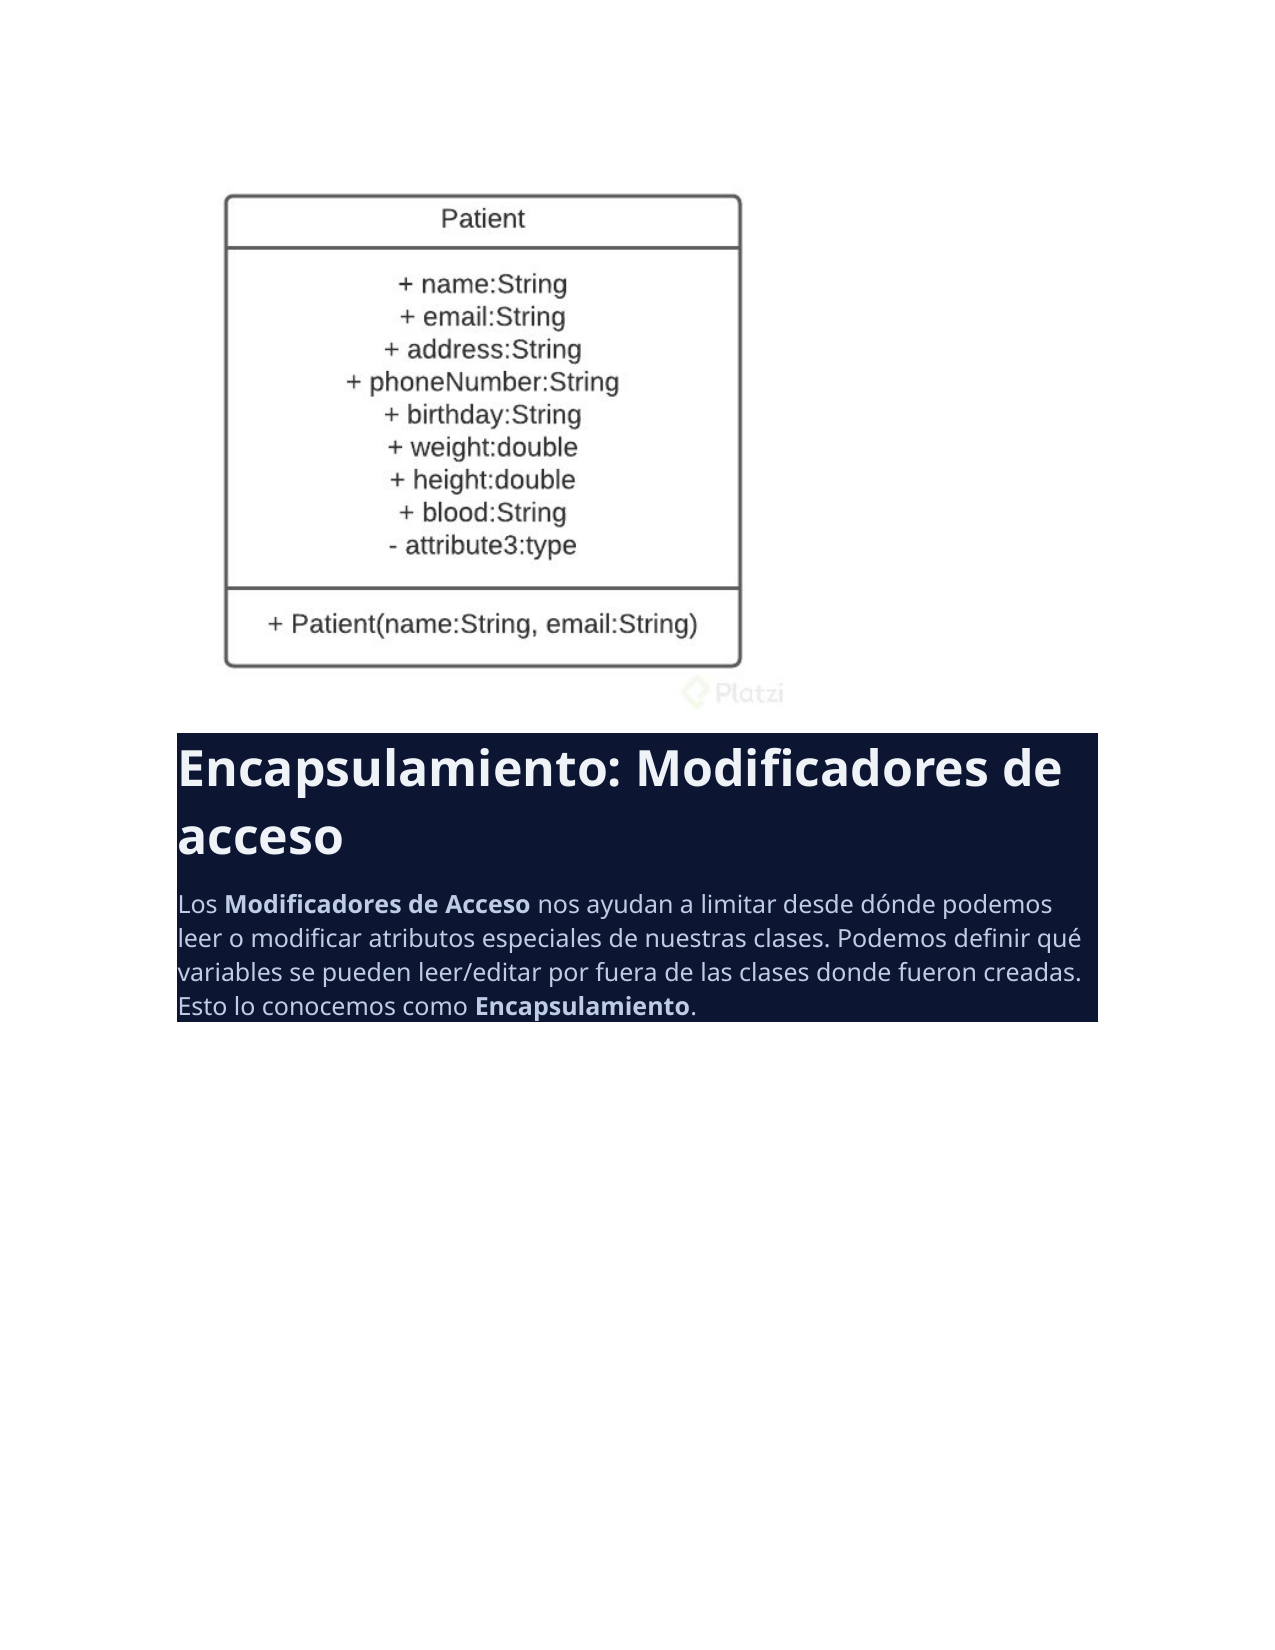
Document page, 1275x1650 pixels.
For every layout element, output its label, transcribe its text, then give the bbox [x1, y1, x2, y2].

picture [177, 147, 788, 715]
subtitle Encapsulamiento: Modificadores de acceso [177, 733, 1098, 869]
text Los Modificadores de Acceso nos ayudan a limitar desde dónde podemos leer o modificar atributos especiales de nuestras clases. Podemos definir qué variables se pueden leer/editar por fuera de las clases donde fueron creadas. Esto lo conocemos como Encapsulamiento. [177, 886, 1098, 1022]
